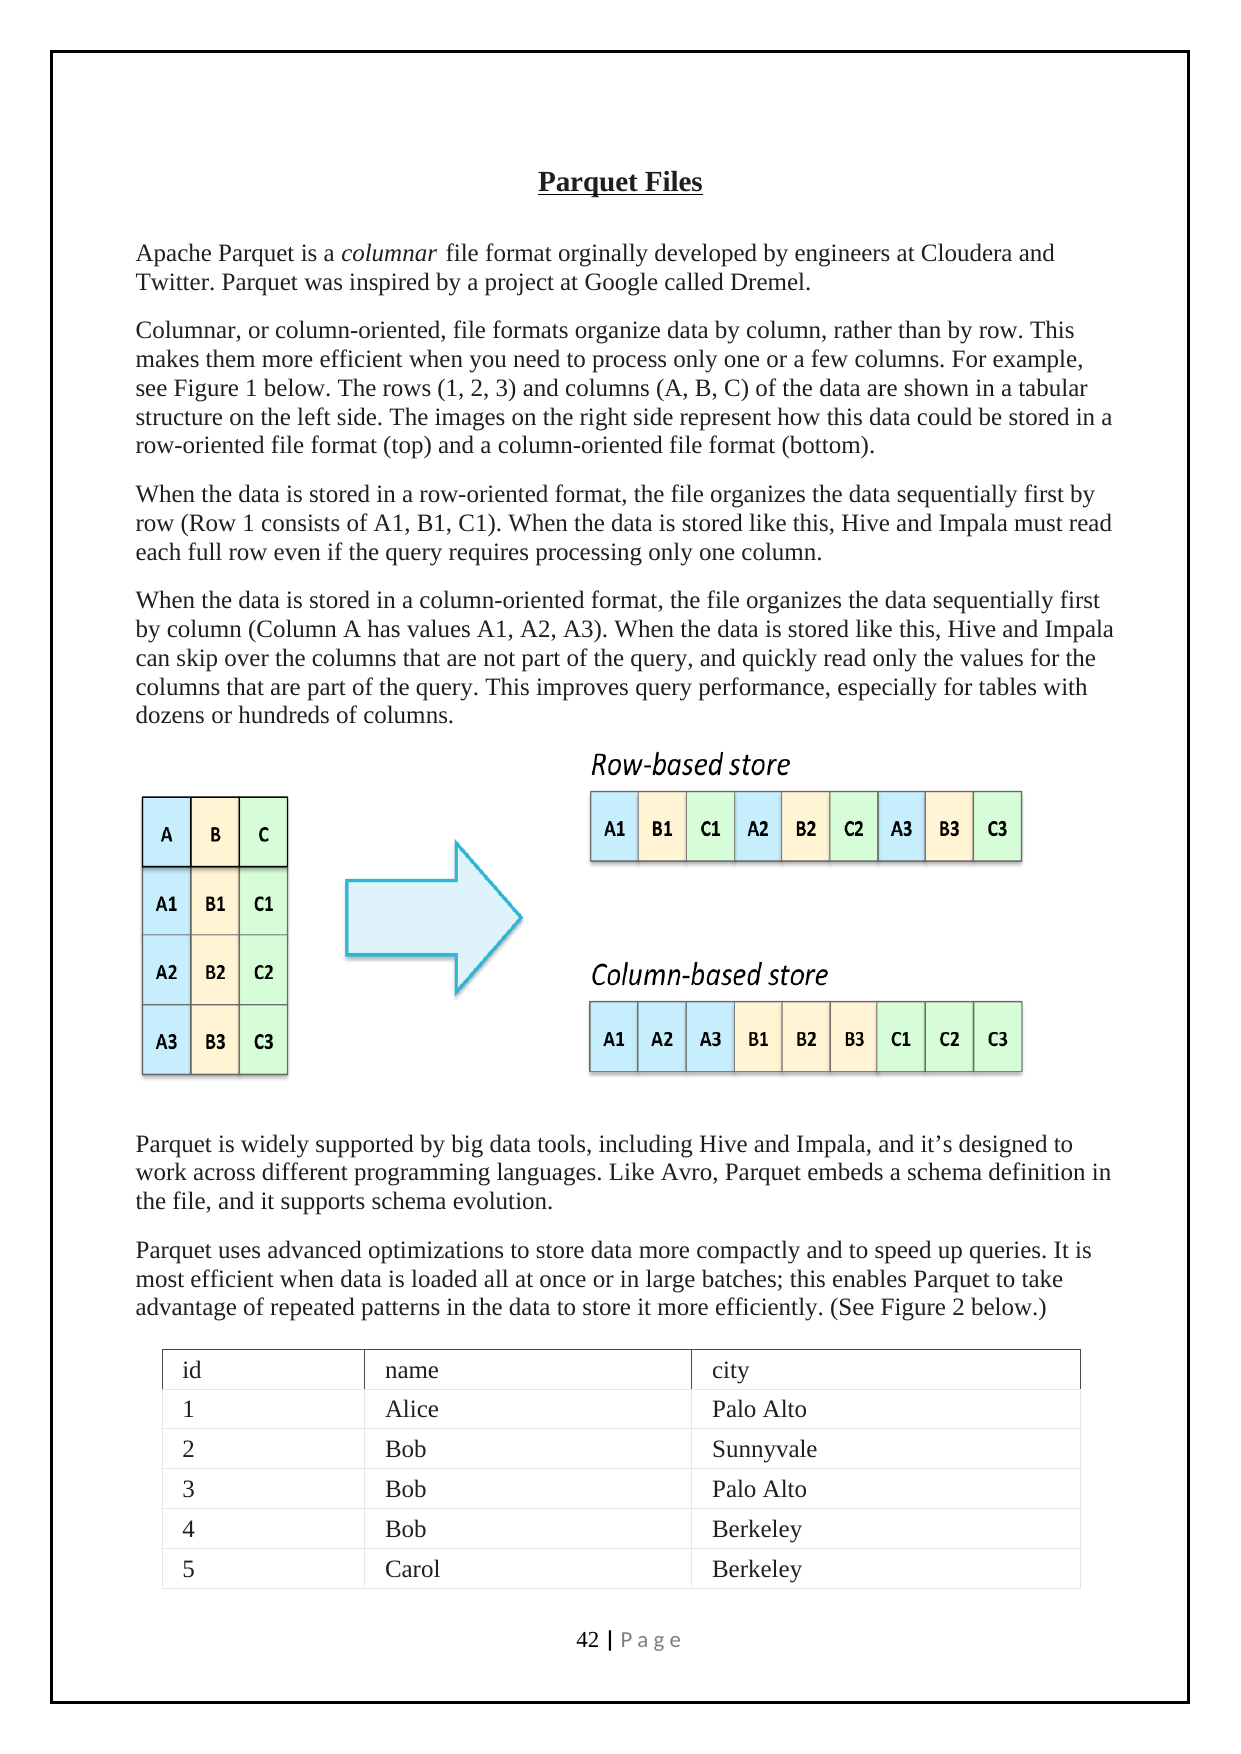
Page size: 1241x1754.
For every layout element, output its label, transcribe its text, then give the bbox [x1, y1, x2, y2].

text When the data is stored in a row-oriented format, the file organizes the data sequentially first by row (Row 1 consists of A1, B1, C1). When the data is stored like this, Hive and Impala must read each full row even if the query requires processing only one column. [823, 479, 1121, 566]
table_cell Carol [365, 1549, 691, 1587]
text Parquet uses advanced optimizations to store data more compactly and to speed up queries. It is most efficient when data is loaded all at once or in large batches; this enables Parquet to take advantage of repeated patterns in the data to store it more efficiently. (See Figure 2 below.) [135, 1235, 1121, 1321]
table_cell 4 [163, 1509, 364, 1548]
table_cell Berkeley [692, 1549, 1080, 1587]
text Apache Parquet is a columnar file format orginally developed by engineers at Cloudera and Twitter. Parquet was inspired by a project at Google called Dremel. [812, 238, 1121, 296]
picture [135, 749, 1028, 1082]
table_cell Berkeley [692, 1509, 1080, 1548]
subtitle Parquet Files [185, 164, 1055, 198]
table_cell Sunnyvale [692, 1429, 1080, 1468]
table_cell 1 [163, 1390, 364, 1428]
text When the data is stored in a column-oriented format, the file organizes the data sequentially first by column (Column A has values A1, A2, A3). When the data is stored like this, Hive and Impala can skip over the columns that are not part of the query, and quickly read only the values for the columns that are part of the query. This improves query performance, especially for tables with dozens or hundreds of columns. [454, 586, 1121, 729]
table_cell Bob [365, 1469, 691, 1508]
table_header name [365, 1350, 691, 1388]
table_cell 2 [163, 1429, 364, 1468]
text Columnar, or column-oriented, file formats organize data by column, rather than by row. This makes them more efficient when you need to process only one or a few columns. For example, see Figure 1 below. The rows (1, 2, 3) and columns (A, B, C) of the data are shown in a tabular structure on the left side. The images on the right side represent how this data could be stored in a row-oriented file format (top) and a column-oriented file format (bottom). [876, 316, 1121, 459]
table_cell 5 [163, 1549, 364, 1587]
table_cell 3 [163, 1469, 364, 1508]
text Parquet is widely supported by big data tools, including Hive and Impala, and it’s designed to work across different programming languages. Like Avro, Parquet embeds a schema definition in the file, and it supports schema evolution. [135, 1129, 1121, 1215]
table_cell Palo Alto [692, 1390, 1080, 1428]
table_cell Bob [365, 1429, 691, 1468]
table_cell Palo Alto [692, 1469, 1080, 1508]
table_header city [692, 1350, 1080, 1388]
table_cell Alice [365, 1390, 691, 1428]
table_header id [163, 1350, 364, 1388]
table_cell Bob [365, 1509, 691, 1548]
